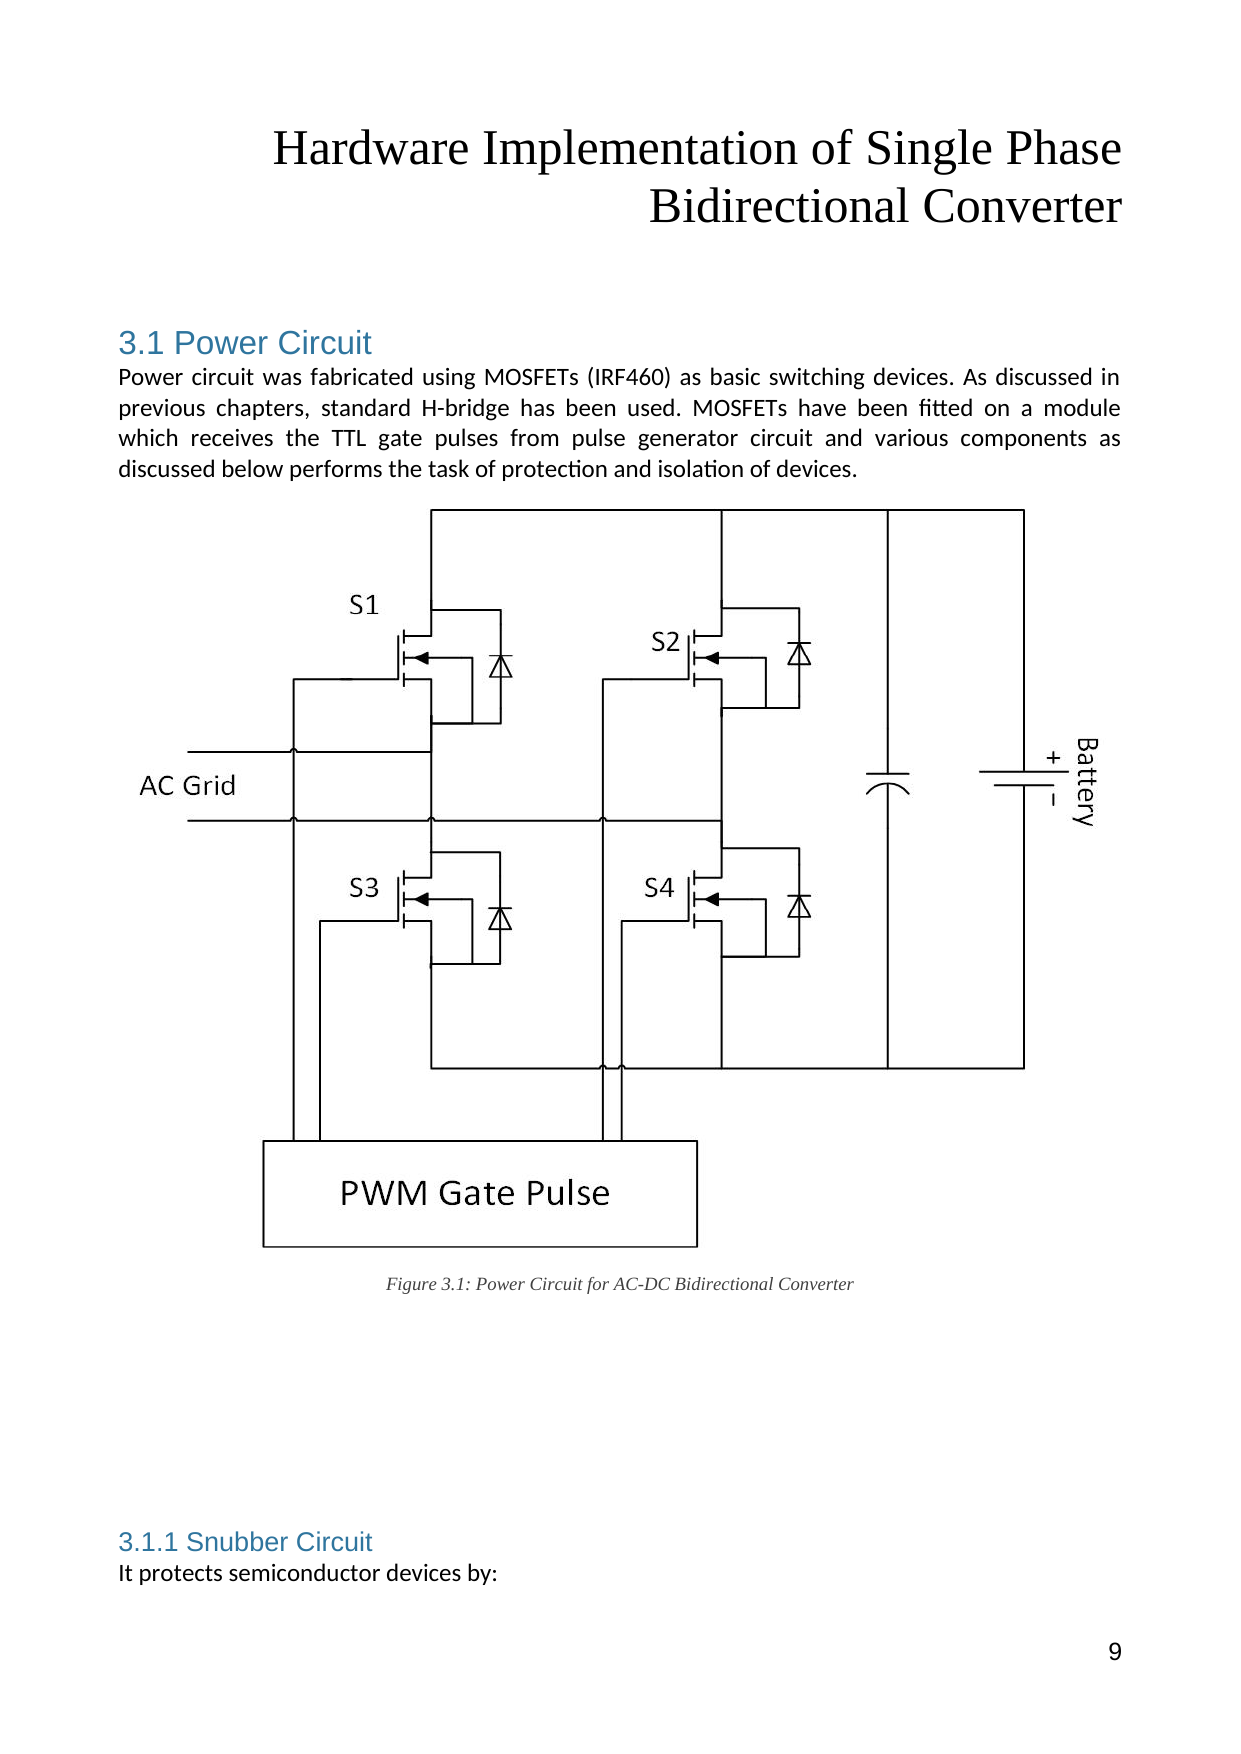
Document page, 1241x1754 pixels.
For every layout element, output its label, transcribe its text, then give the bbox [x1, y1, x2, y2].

subtitle 3.1.1 Snubber Circuit [118, 1526, 1122, 1558]
text It protects semiconductor devices by: [118, 1558, 1122, 1588]
picture [122, 508, 1118, 1248]
subtitle 3.1 Power Circuit [118, 323, 1122, 361]
text Power circuit was fabricated using MOSFETs (IRF460) as basic switching devices. As discussed in previous chapters, standard H-bridge has been used. MOSFETs have been fitted on a module which receives the TTL gate pulses from pulse generator circuit and various components as discussed below performs the task of protection and isolation of devices. [118, 361, 1122, 483]
text Figure 3.1: Power Circuit for AC-DC Bidirectional Converter [118, 1272, 1122, 1294]
text Hardware Implementation of Single Phase Bidirectional Converter [118, 118, 1122, 233]
